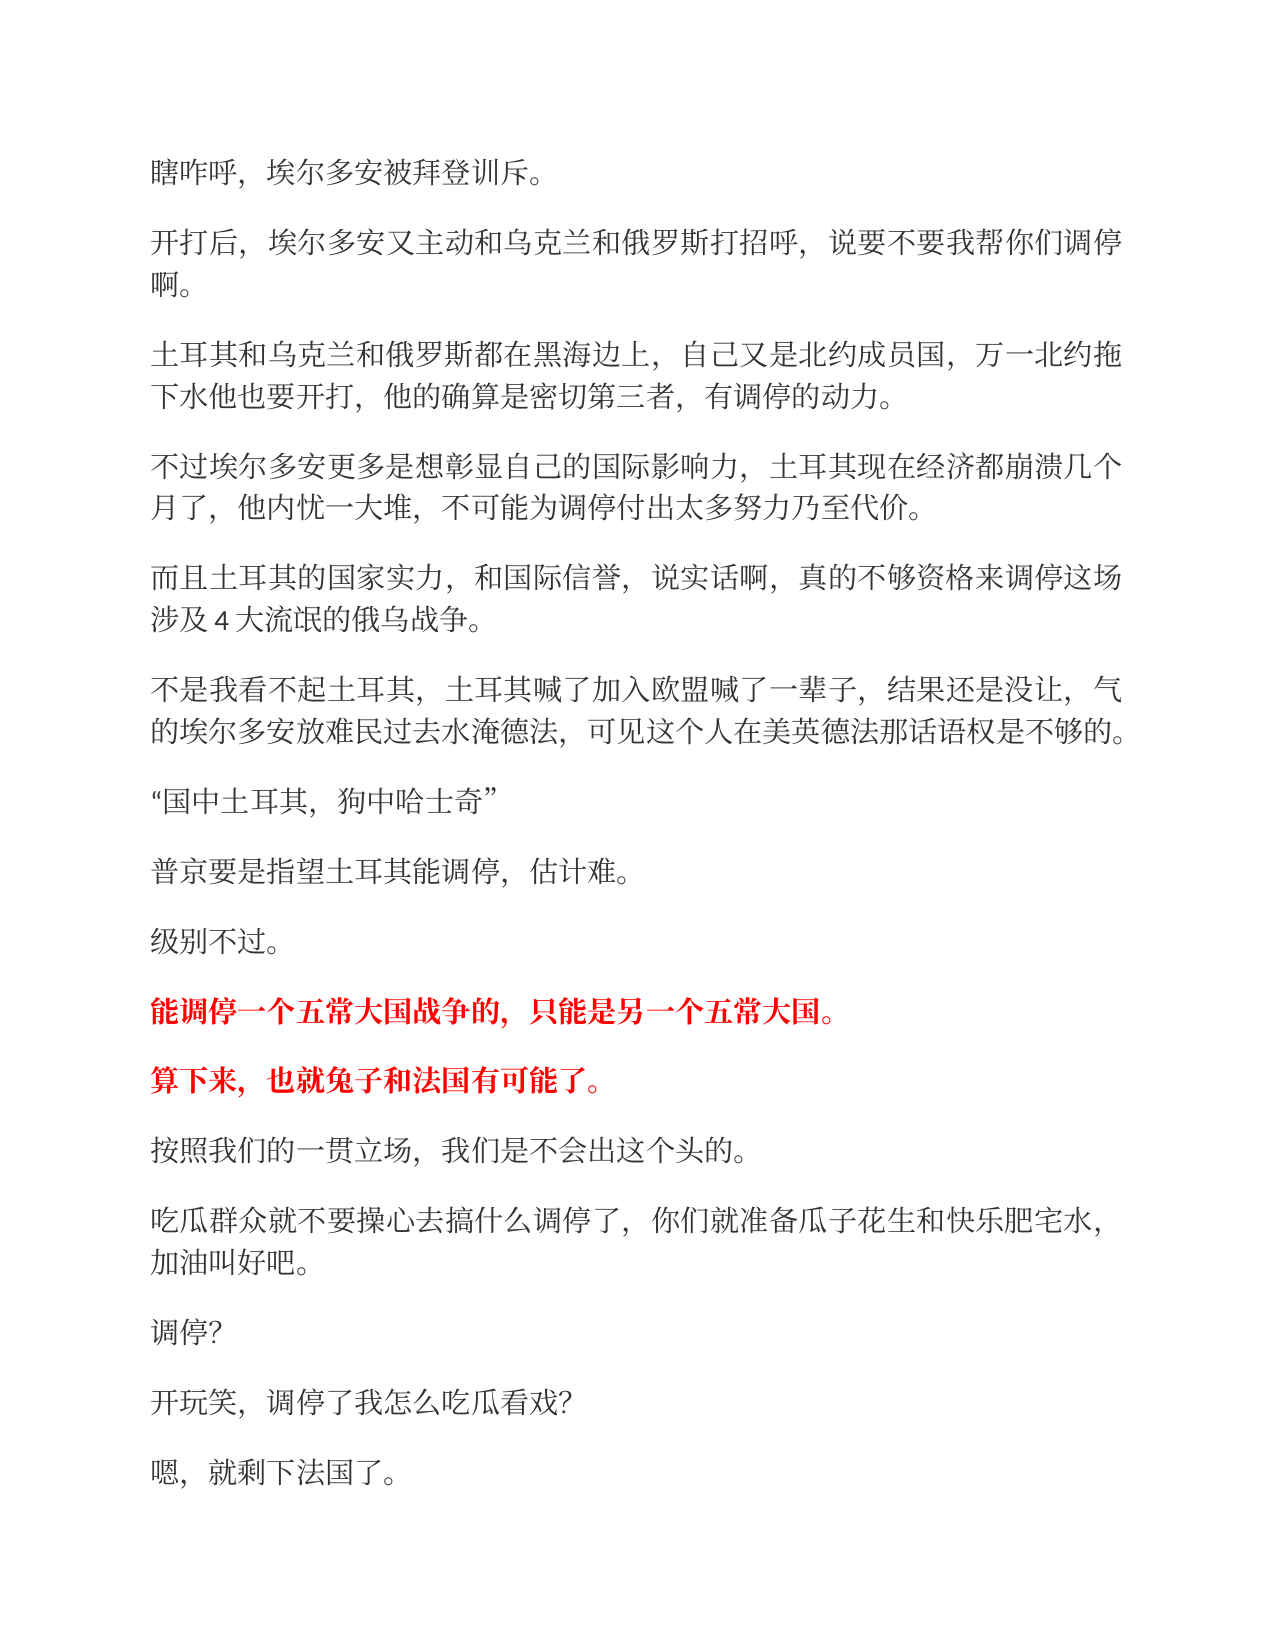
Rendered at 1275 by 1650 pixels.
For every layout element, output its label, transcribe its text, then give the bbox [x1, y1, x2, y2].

text 算下来，也就兔子和法国有可能了。 [150, 1058, 1125, 1100]
text 不过埃尔多安更多是想彰显自己的国际影响力，土耳其现在经济都崩溃几个月了，他内忧一大堆，不可能为调停付出太多努力乃至代价。 [150, 443, 1125, 527]
text 而且土耳其的国家实力，和国际信誉，说实话啊，真的不够资格来调停这场涉及4大流氓的俄乌战争。 [150, 555, 1125, 639]
text 按照我们的一贯立场，我们是不会出这个头的。 [150, 1128, 1125, 1170]
text 土耳其和乌克兰和俄罗斯都在黑海边上，自己又是北约成员国，万一北约拖下水他也要开打，他的确算是密切第三者，有调停的动力。 [150, 332, 1125, 415]
text 开打后，埃尔多安又主动和乌克兰和俄罗斯打招呼，说要不要我帮你们调停啊。 [150, 220, 1125, 304]
text 嗯，就剩下法国了。 [150, 1450, 1125, 1492]
text 普京要是指望土耳其能调停，估计难。 [150, 849, 1125, 891]
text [150, 150, 1125, 192]
text 级别不过。 [150, 918, 1125, 960]
text 吃瓜群众就不要操心去搞什么调停了，你们就准备瓜子花生和快乐肥宅水，加油叫好吧。 [150, 1198, 1125, 1282]
text 能调停一个五常大国战争的，只能是另一个五常大国。 [150, 988, 1125, 1030]
text 开玩笑，调停了我怎么吃瓜看戏？ [150, 1380, 1125, 1422]
text 调停？ [150, 1310, 1125, 1352]
text 不是我看不起土耳其，土耳其喊了加入欧盟喊了一辈子，结果还是没让，气的埃尔多安放难民过去水淹德法，可见这个人在美英德法那话语权是不够的。 [150, 667, 1125, 751]
text “国中土耳其，狗中哈士奇” [150, 779, 1125, 821]
